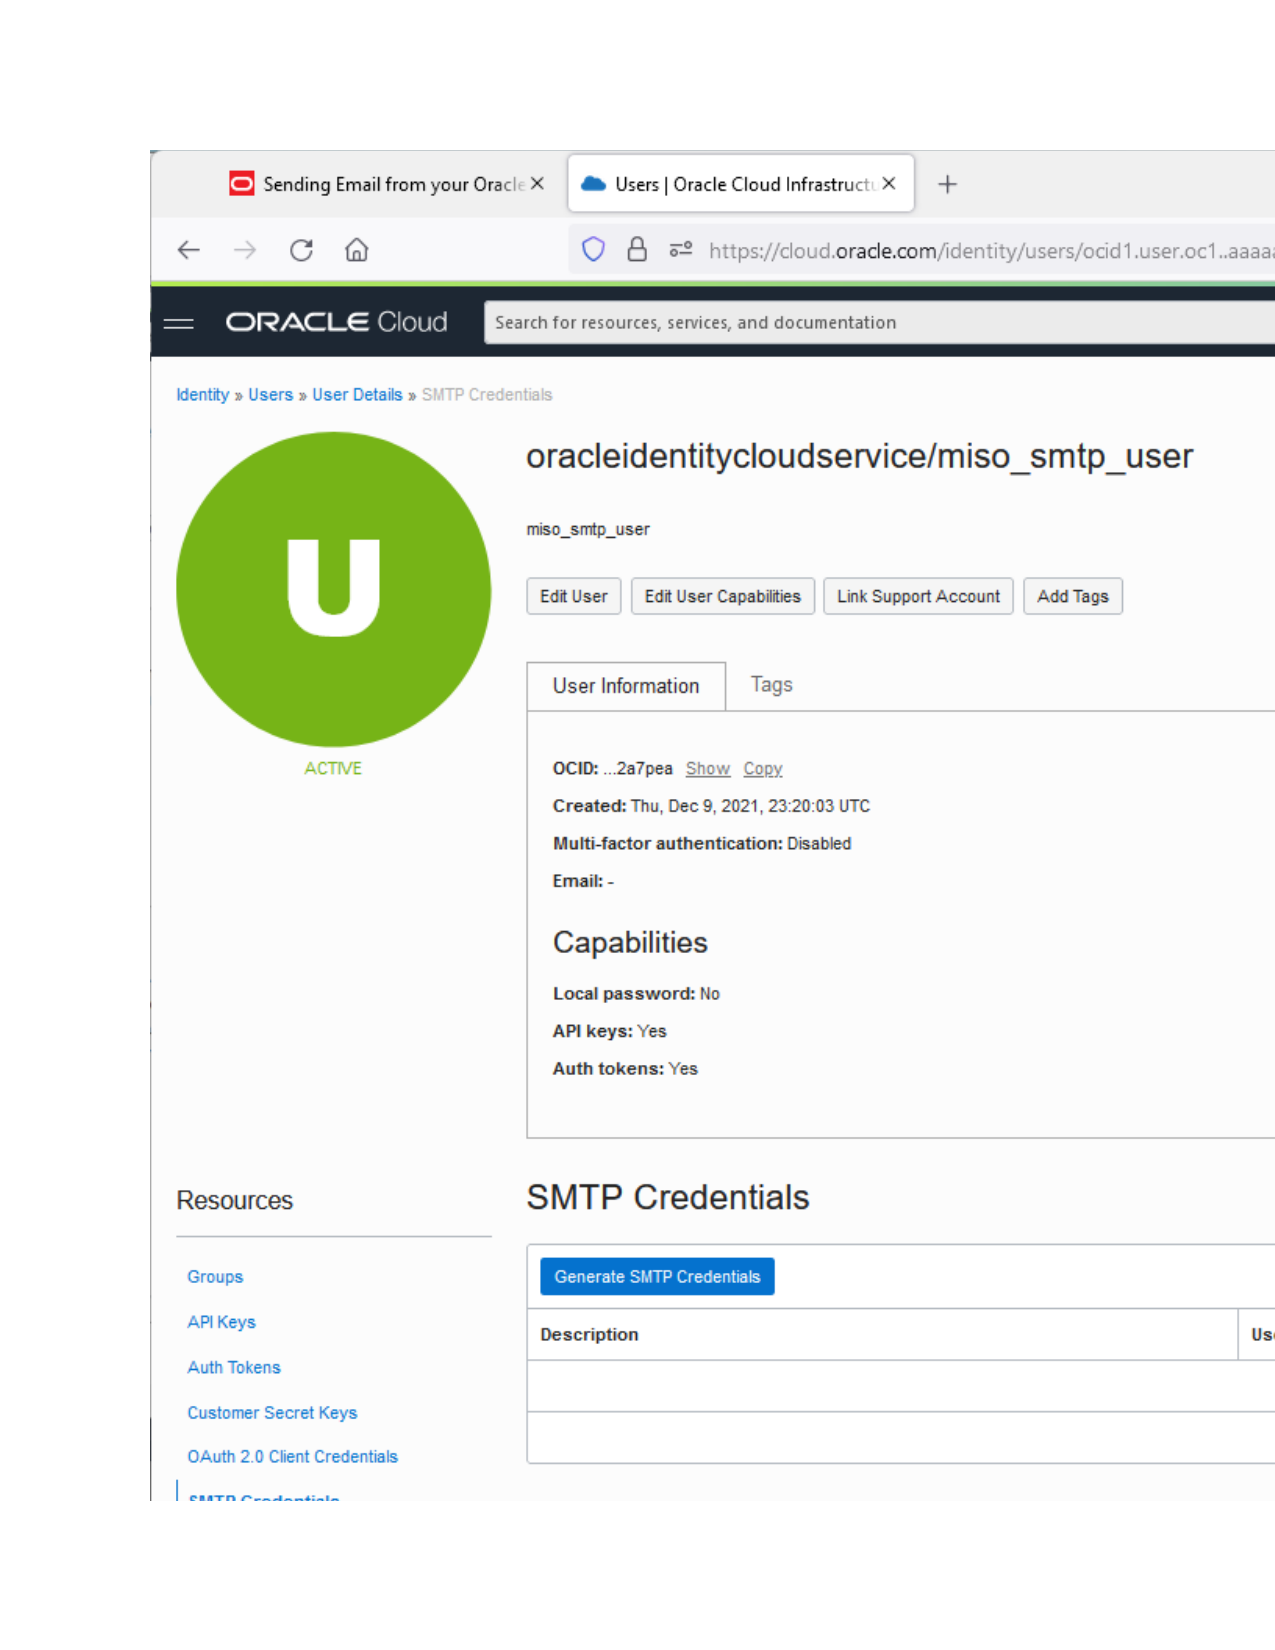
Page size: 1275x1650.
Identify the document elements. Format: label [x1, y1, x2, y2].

picture [150, 150, 1275, 1501]
